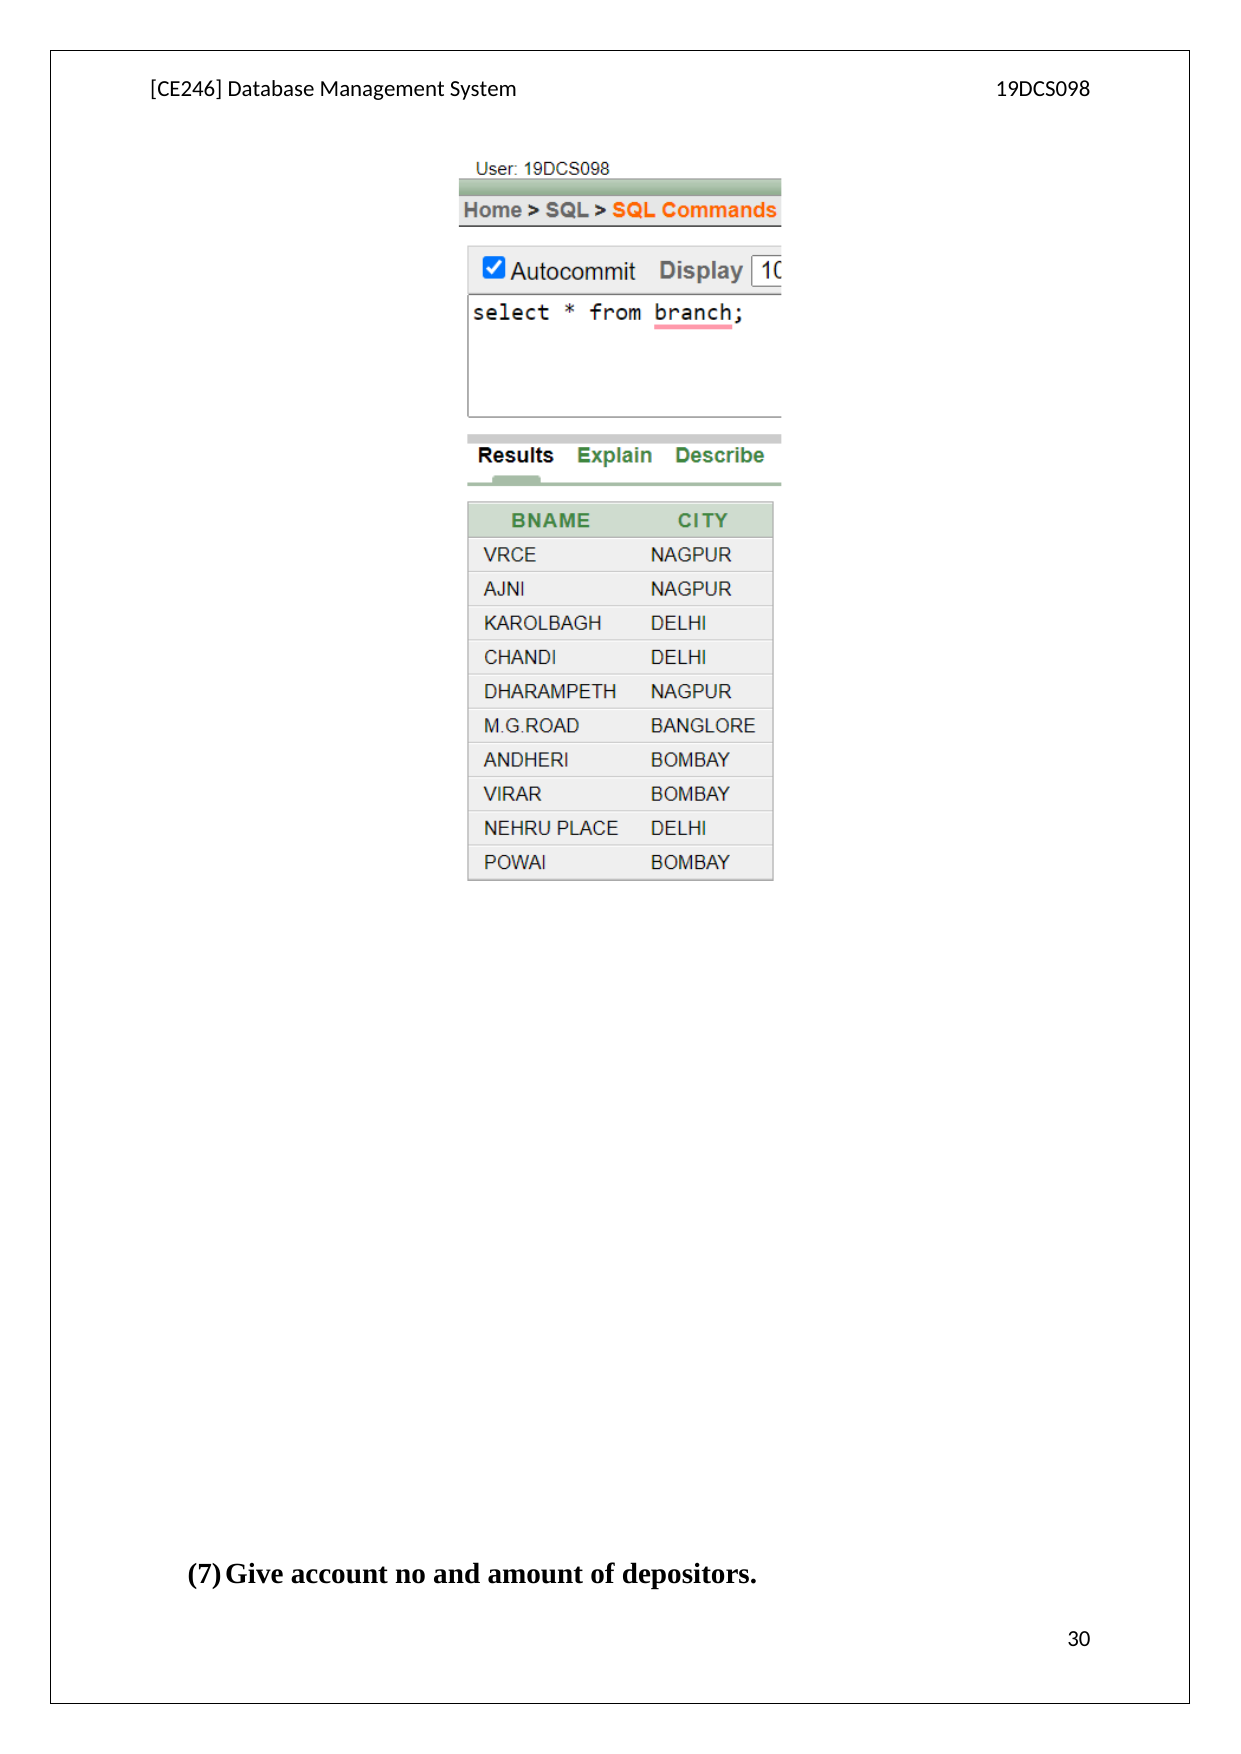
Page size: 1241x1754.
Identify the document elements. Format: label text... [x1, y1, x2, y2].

list Give account no and amount of depositors. [187, 1556, 1090, 1589]
picture [458, 150, 782, 881]
